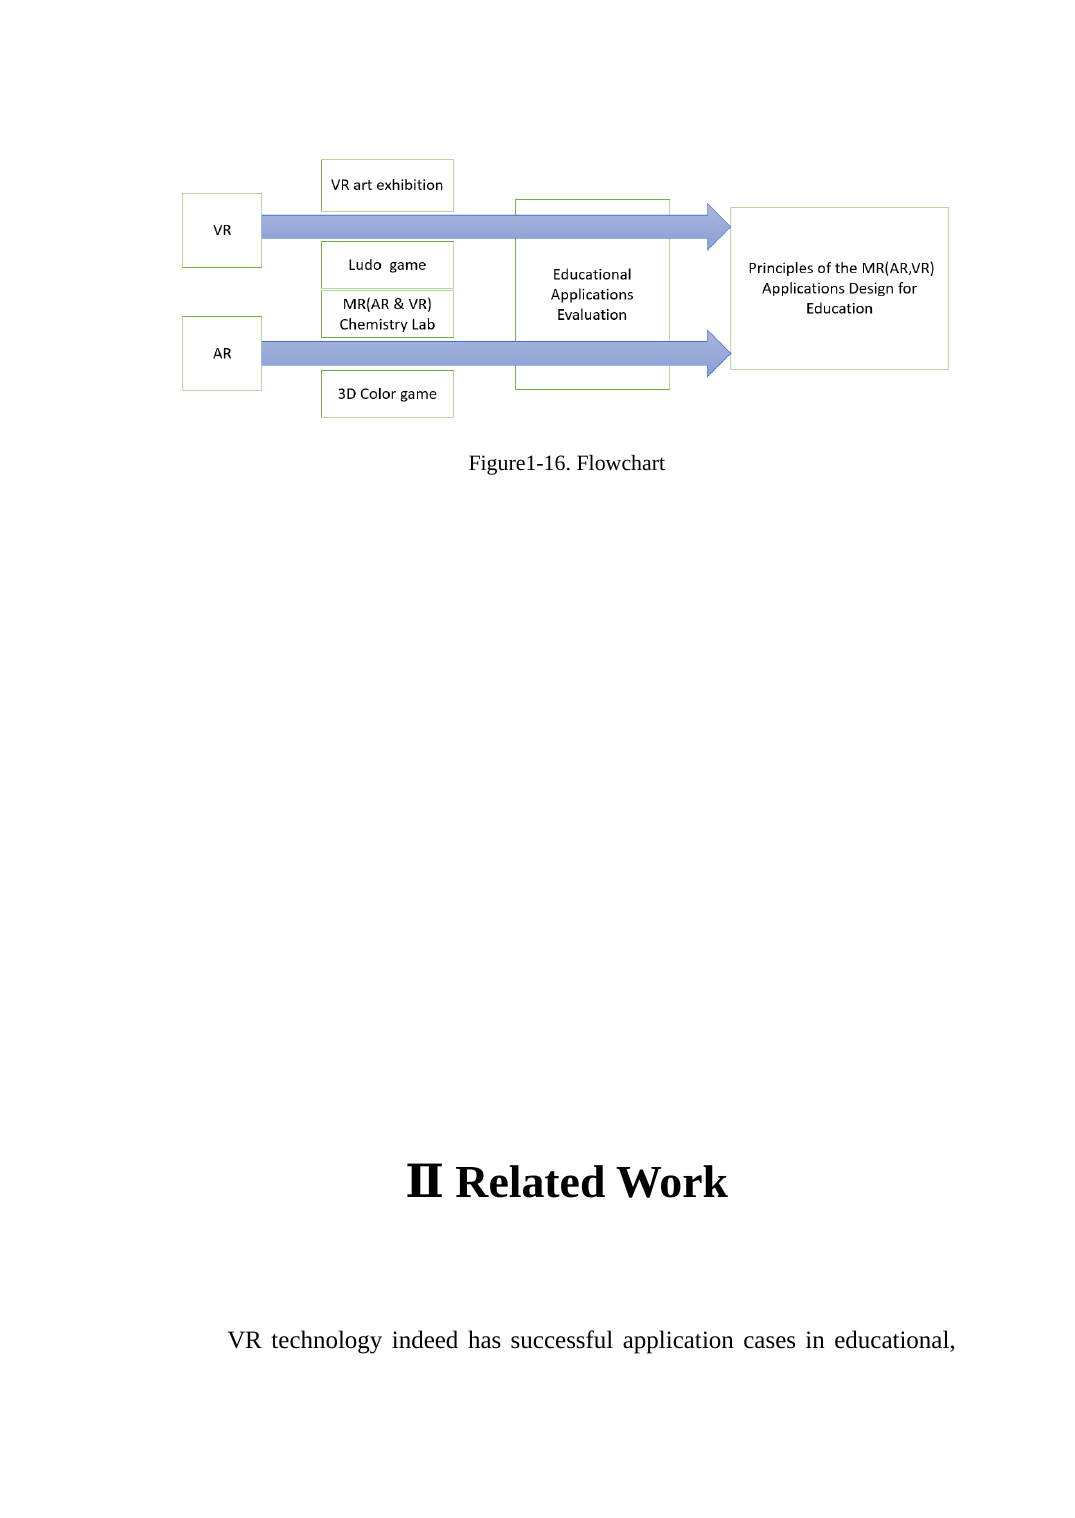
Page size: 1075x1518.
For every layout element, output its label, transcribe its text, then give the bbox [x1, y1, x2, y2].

text Ⅱ Related Work [177, 1154, 956, 1207]
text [177, 1316, 956, 1357]
text Figure1-16. Flowchart [177, 450, 956, 475]
picture [177, 147, 960, 431]
